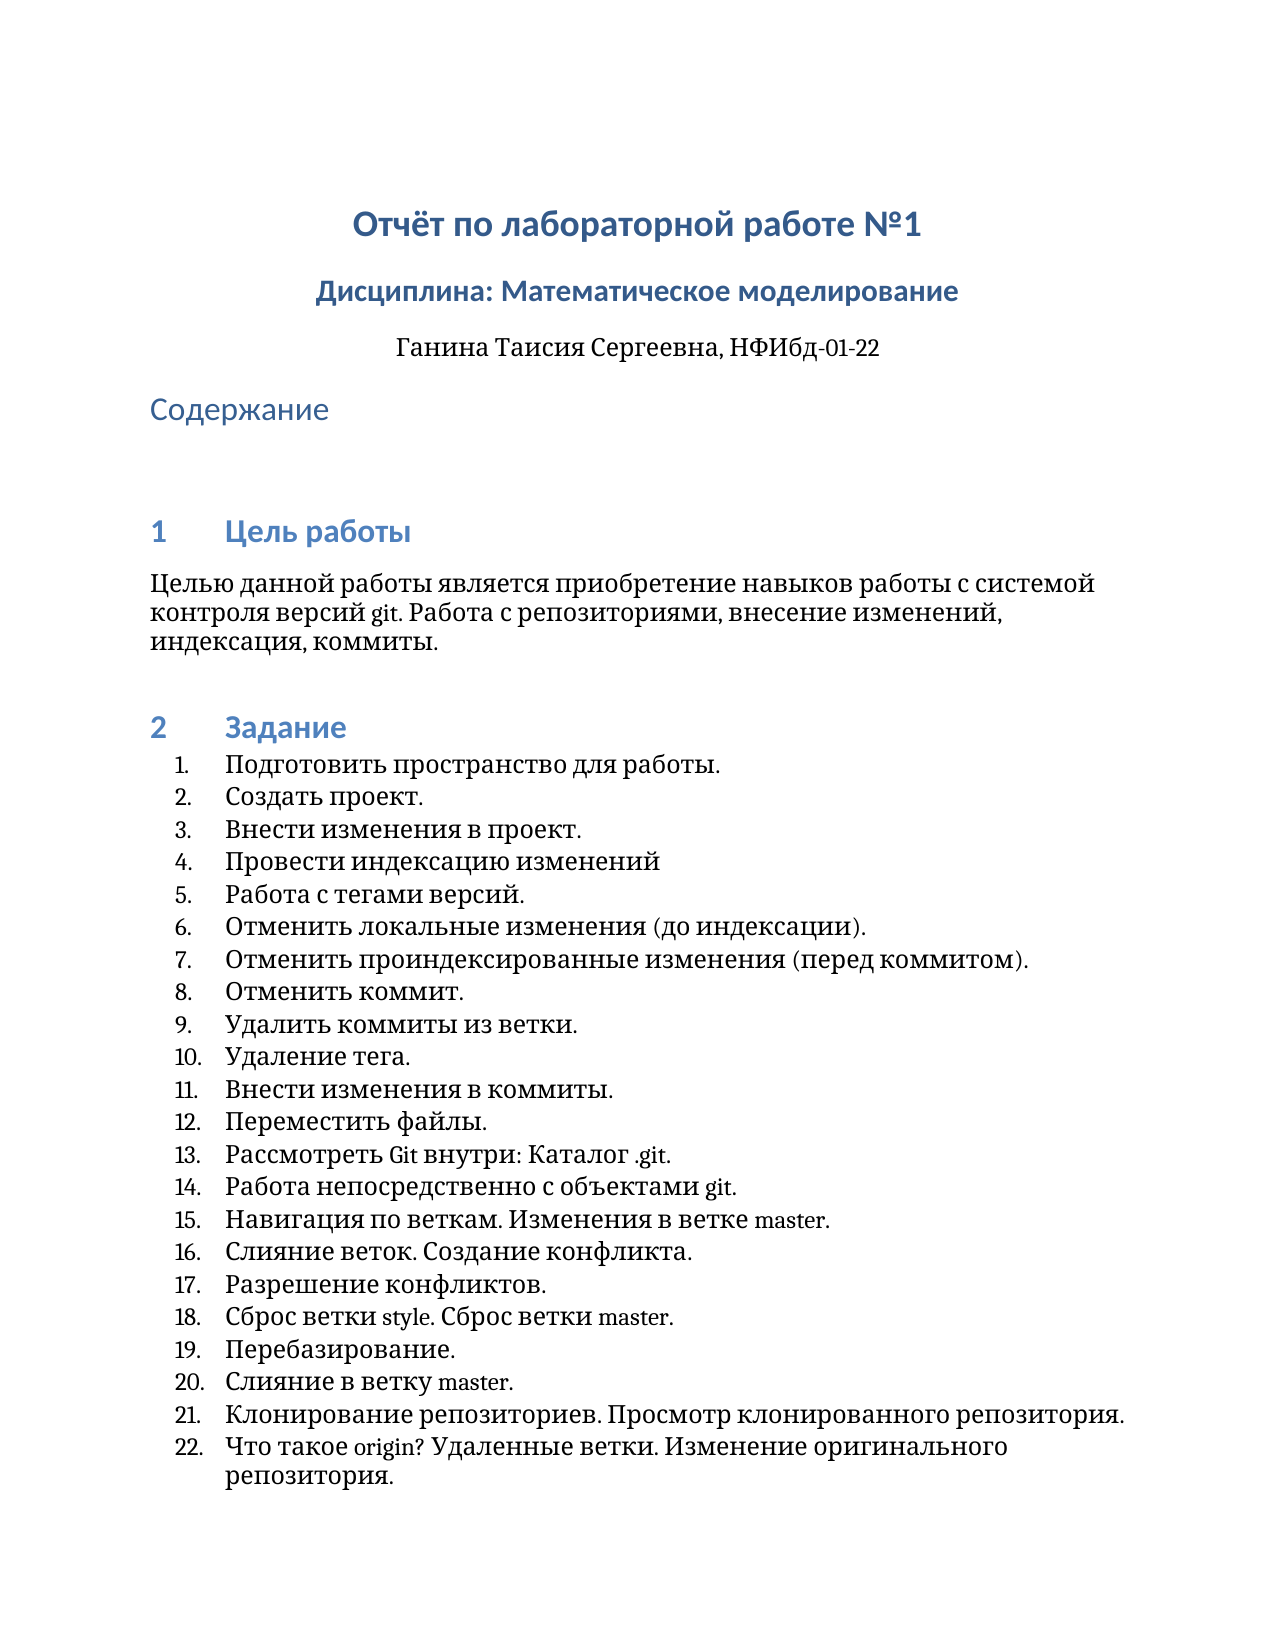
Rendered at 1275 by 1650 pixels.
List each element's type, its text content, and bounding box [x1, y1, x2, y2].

list Отменить проиндексированные изменения (перед коммитом). [175, 946, 1125, 974]
list Разрешение конфликтов. [175, 1271, 1125, 1299]
list Клонирование репозиториев. Просмотр клонированного репозитория. [175, 1401, 1125, 1429]
text Ганина Таисия Сергеевна, НФИбд-01-22 [150, 334, 1125, 363]
list Отменить локальные изменения (до индексации). [175, 913, 1125, 942]
list Удалить коммиты из ветки. [175, 1011, 1125, 1039]
title Отчёт по лабораторной работе №1 [150, 200, 1125, 246]
subtitle 2 Задание [150, 706, 1125, 747]
list Слияние веток. Создание конфликта. [175, 1238, 1125, 1267]
subtitle 1 Цель работы [150, 510, 1125, 551]
list Провести индексацию изменений [175, 848, 1125, 877]
list Переместить файлы. [175, 1108, 1125, 1137]
list Создать проект. [175, 783, 1125, 812]
list Отменить коммит. [175, 978, 1125, 1007]
list Удаление тега. [175, 1043, 1125, 1072]
list Перебазирование. [175, 1336, 1125, 1364]
list Работа с тегами версий. [175, 881, 1125, 909]
list Навигация по веткам. Изменения в ветке master. [175, 1206, 1125, 1234]
list Внести изменения в проект. [175, 816, 1125, 844]
list Слияние в ветку master. [175, 1368, 1125, 1397]
subtitle Дисциплина: Математическое моделирование [150, 271, 1125, 309]
list Внести изменения в коммиты. [175, 1076, 1125, 1104]
list Работа непосредственно с объектами git. [175, 1173, 1125, 1202]
text Целью данной работы является приобретение навыков работы с системой контроля версий git. Работа с репозиториями, внесение изменений, индексация, коммиты. [150, 570, 1125, 656]
list Что такое origin? Удаленные ветки. Изменение оригинального репозитория. [175, 1433, 1125, 1491]
list Сброс ветки style. Сброс ветки master. [175, 1303, 1125, 1332]
list Рассмотреть Git внутри: Каталог .git. [175, 1141, 1125, 1169]
list Подготовить пространство для работы. [175, 751, 1125, 779]
